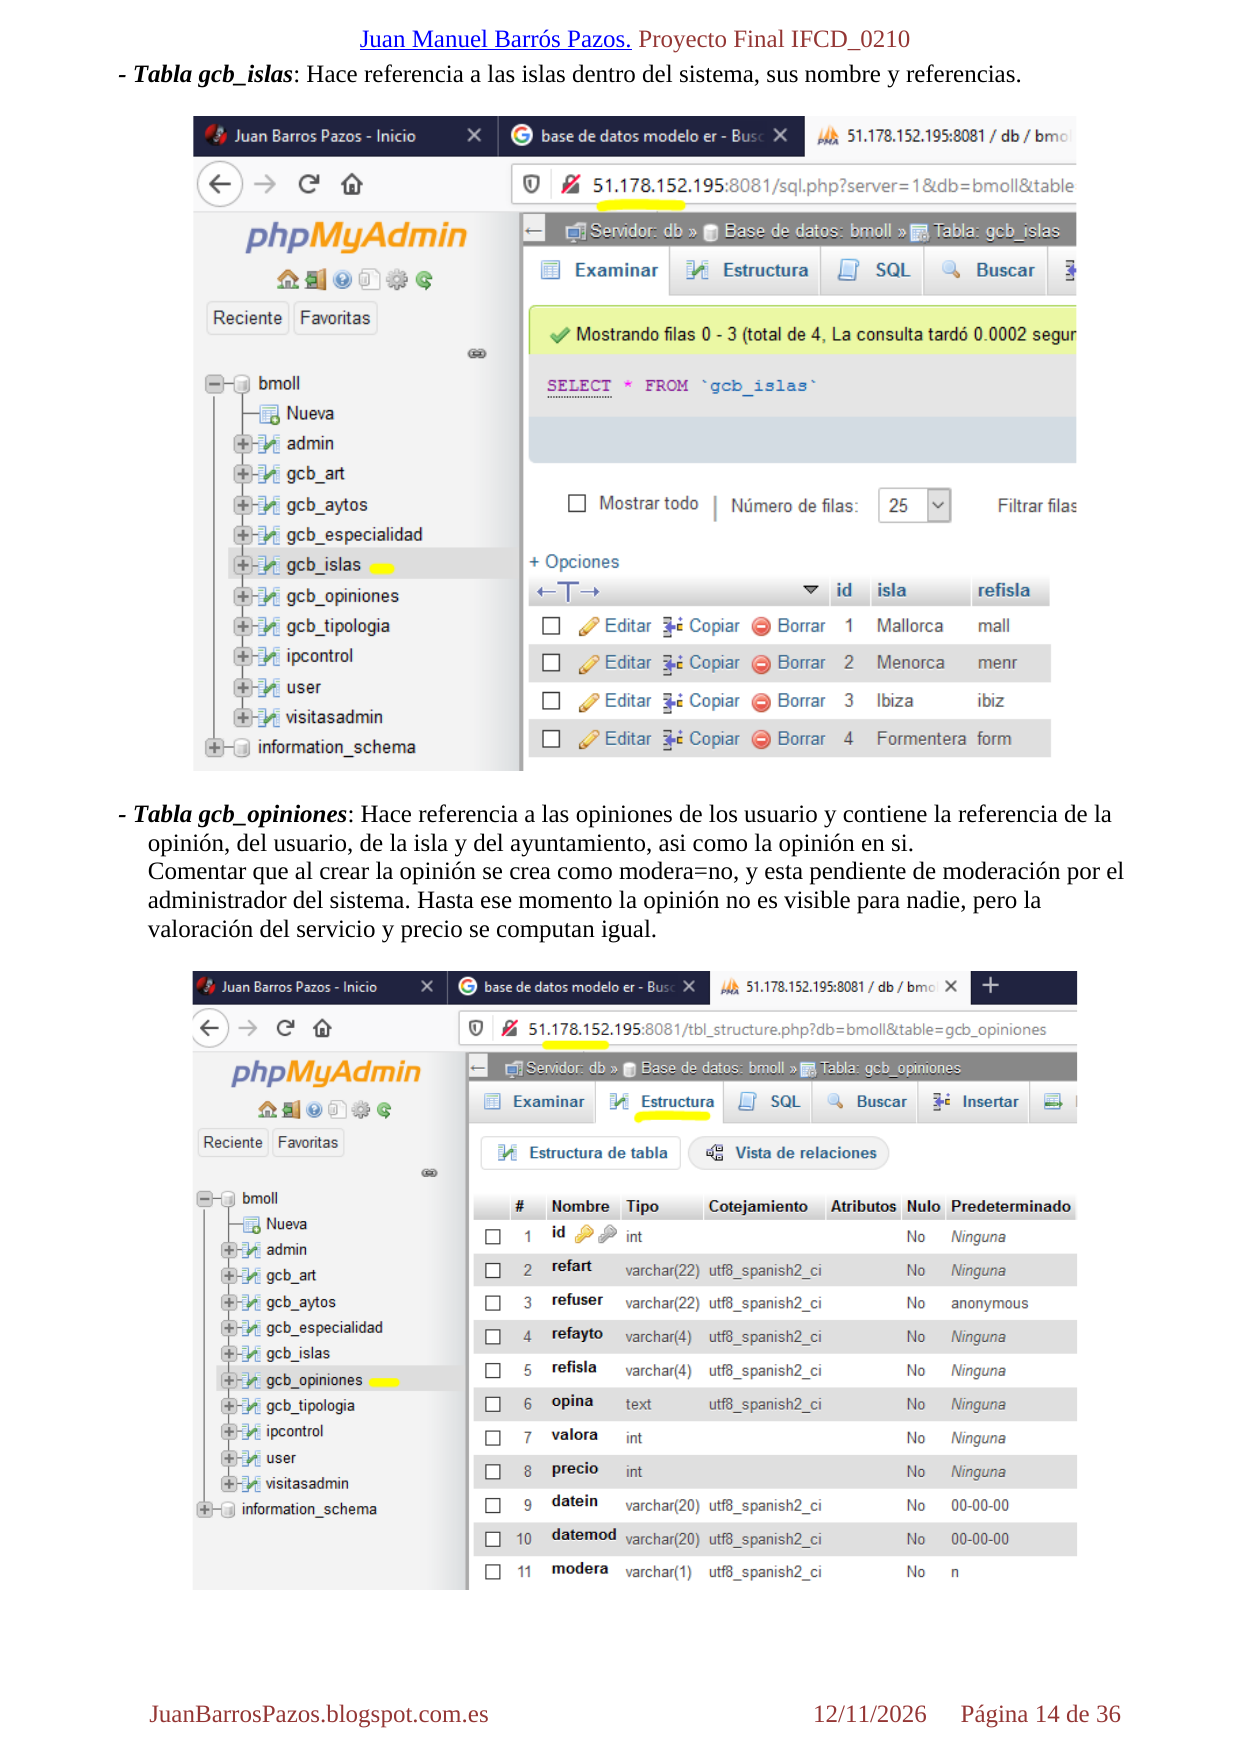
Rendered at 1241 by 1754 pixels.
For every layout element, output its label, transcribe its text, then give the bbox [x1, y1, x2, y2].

text - Tabla gcb_opiniones: Hace referencia a las opiniones de los usuario y contiene la referencia de la opinión, del usuario, de la isla y del ayuntamiento, asi como la opinión en si. Comentar que al crear la opinión se crea como modera=no, y esta pendiente de moderación por el administrador del sistema. Hasta ese momento la opinión no es visible para nadie, pero la valoración del servicio y precio se computan igual. [118, 799, 1152, 971]
picture [193, 116, 1077, 771]
text - Tabla gcb_islas: Hace referencia a las islas dentro del sistema, sus nombre y referencias. [118, 59, 1152, 117]
picture [192, 971, 1078, 1590]
